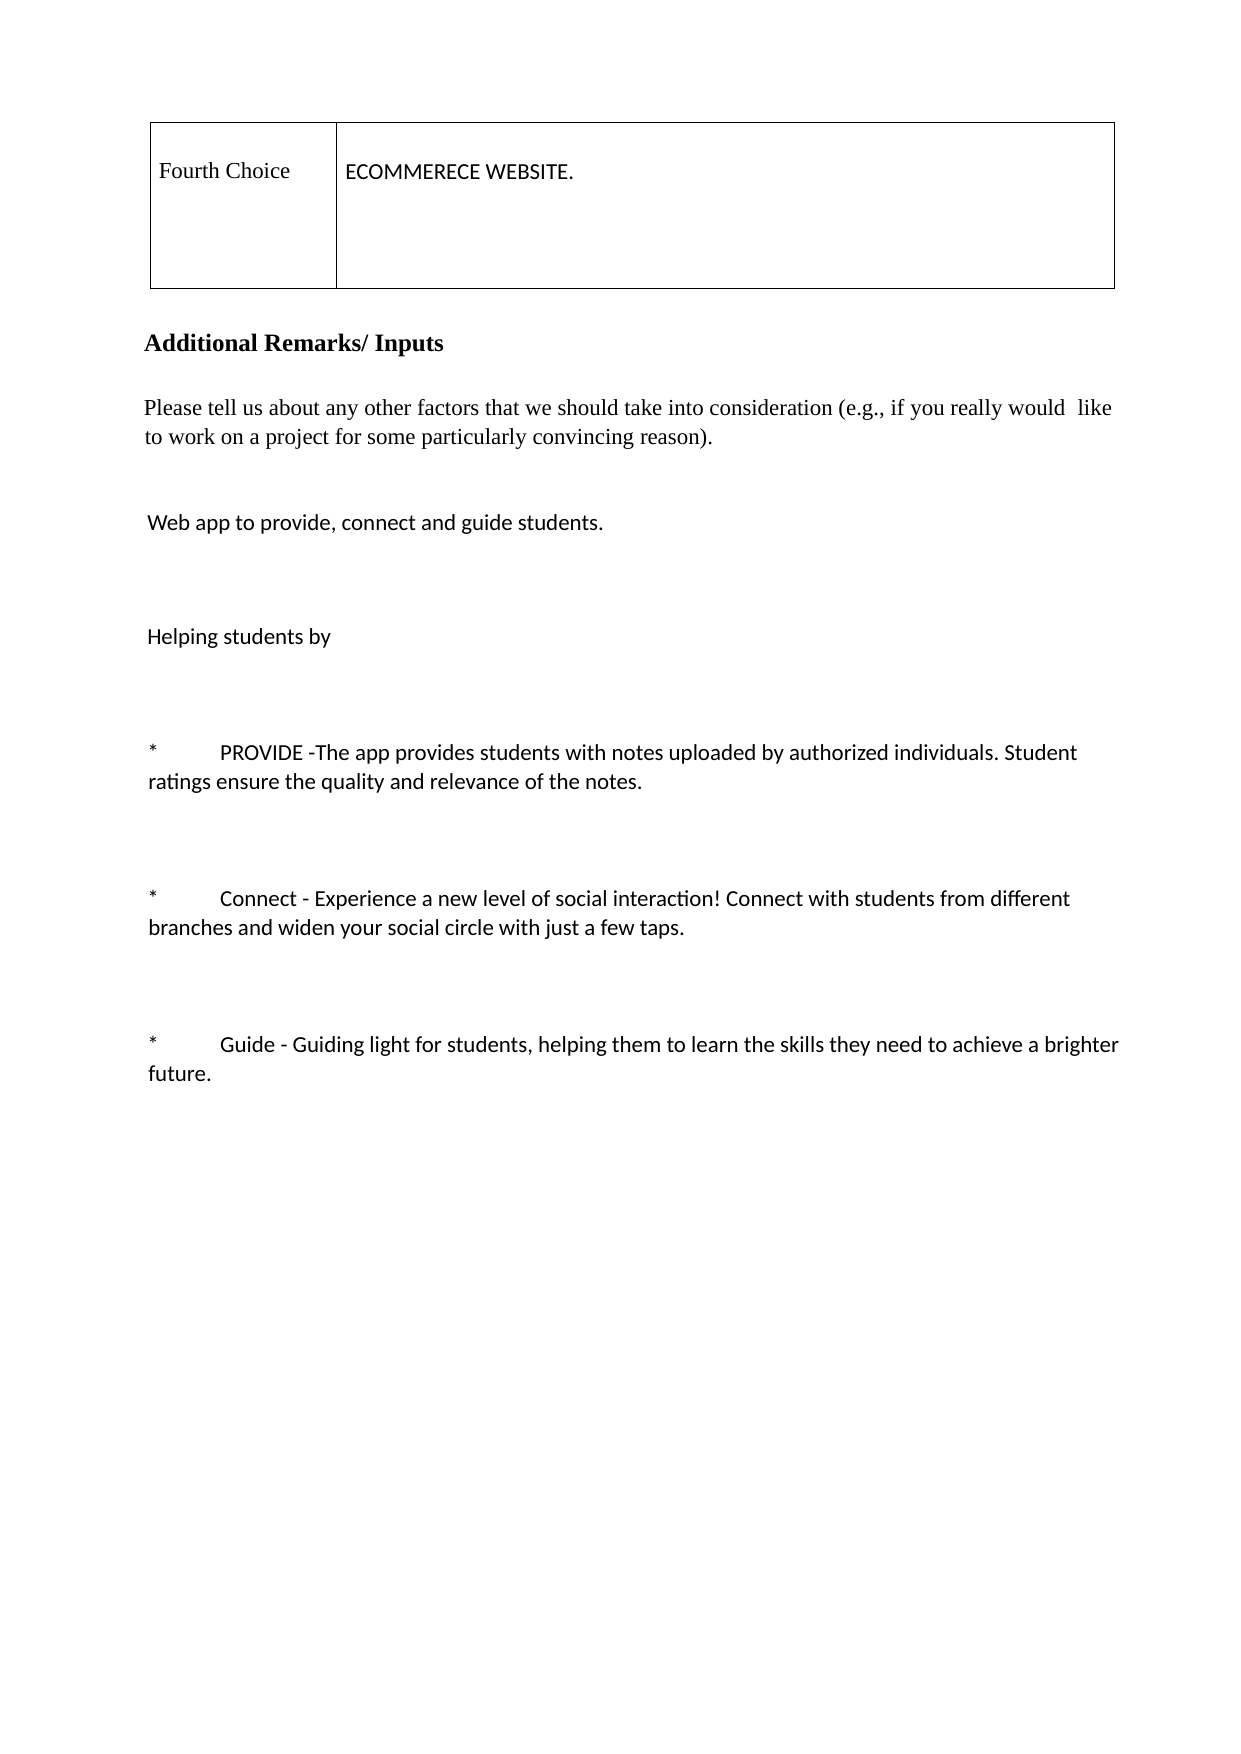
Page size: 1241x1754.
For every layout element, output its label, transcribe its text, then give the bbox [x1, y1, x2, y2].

list PROVIDE -The app provides students with notes uploaded by authorized individuals. Student ratings ensure the quality and relevance of the notes. [147, 738, 1122, 796]
text Please tell us about any other factors that we should take into consideration (e.g., if you really would like to work on a project for some particularly convincing reason). [143, 394, 1128, 451]
table_cell ECOMMERECE WEBSITE. [337, 123, 1114, 288]
text Additional Remarks/ Inputs [144, 328, 1128, 357]
list Guide - Guiding light for students, helping them to learn the skills they need to achieve a brighter future. [147, 1030, 1122, 1087]
text Helping students by [147, 622, 1122, 650]
table_cell Fourth Choice [151, 123, 336, 288]
list Connect - Experience a new level of social interaction! Connect with students from different branches and widen your social circle with just a few taps. [147, 884, 1122, 941]
text Web app to provide, connect and guide students. [147, 508, 1122, 536]
